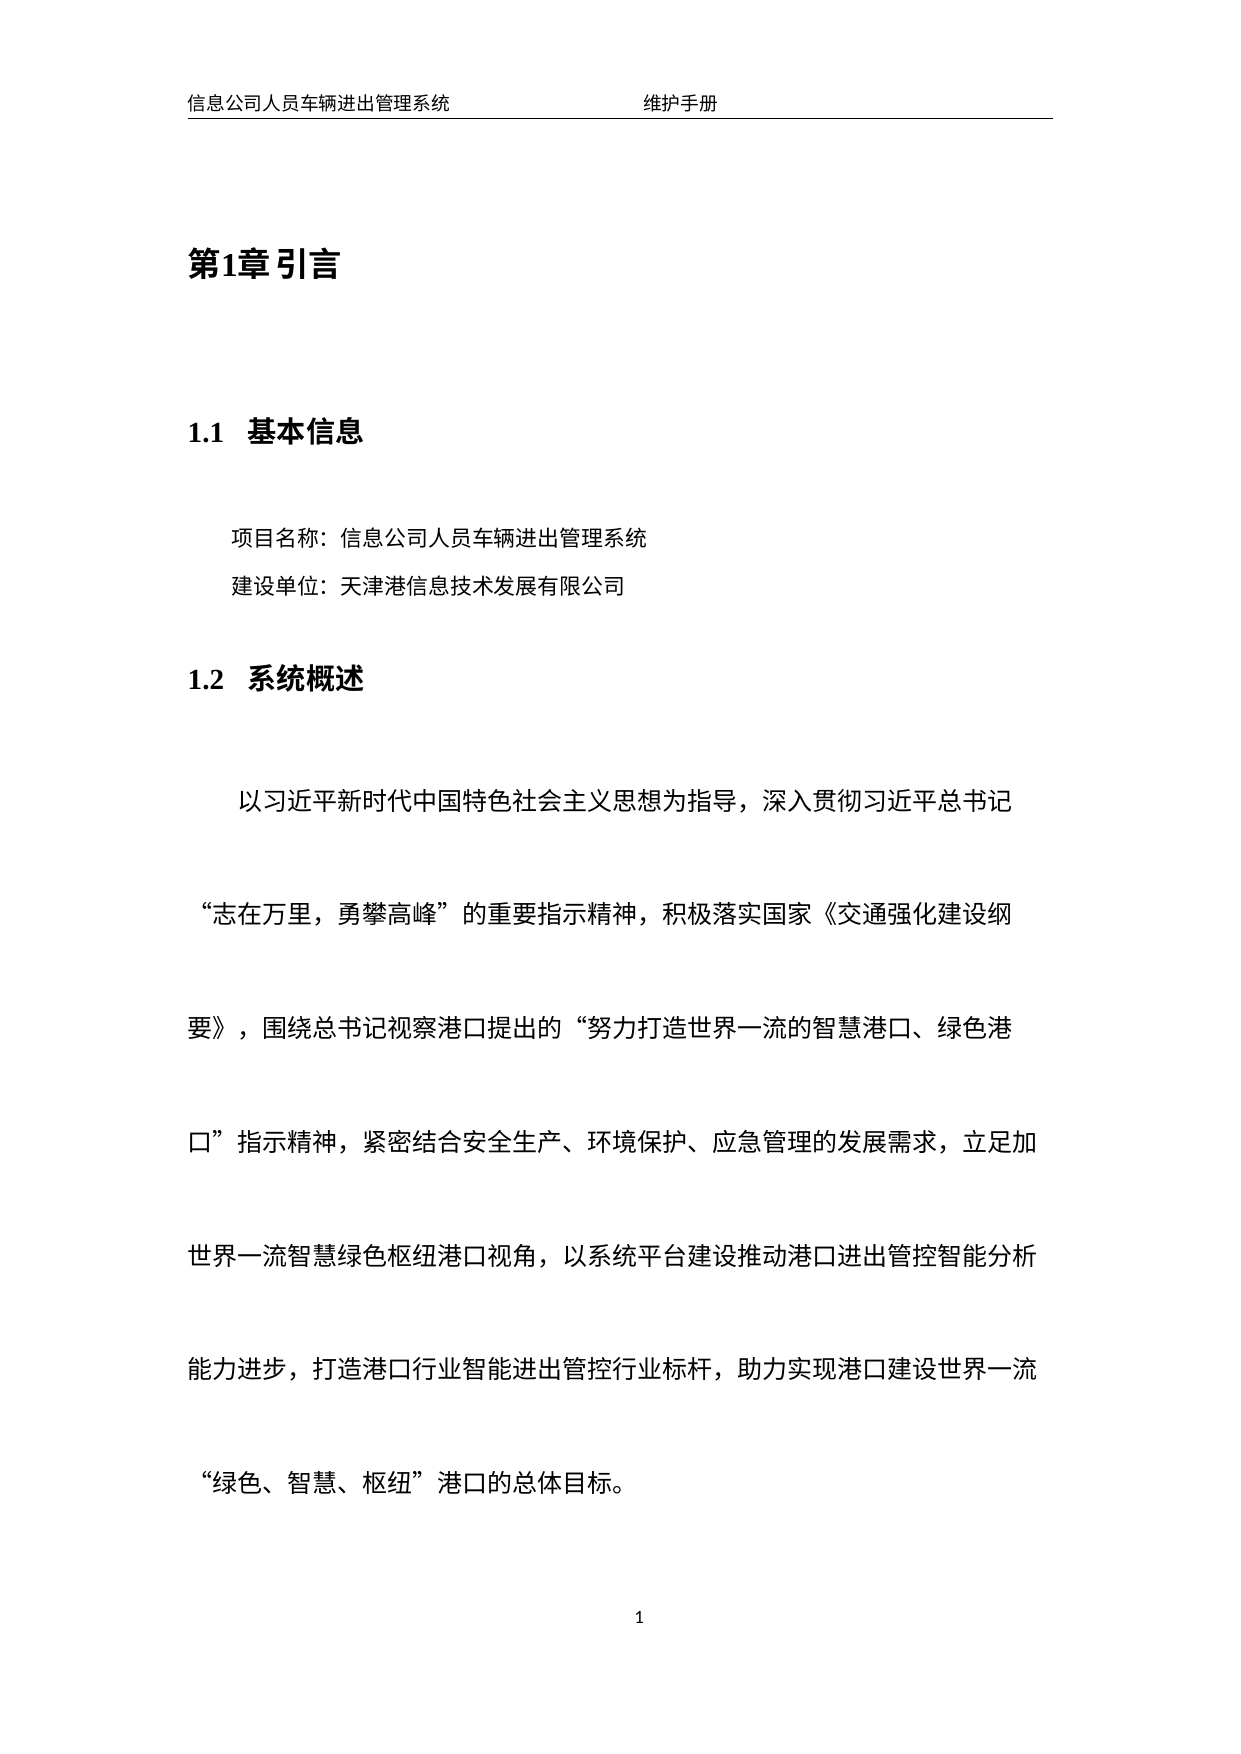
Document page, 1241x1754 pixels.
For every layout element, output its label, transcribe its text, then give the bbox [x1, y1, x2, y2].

subtitle 引言 [187, 230, 1053, 295]
subtitle 系统概述 [187, 644, 1053, 709]
text 项目名称：信息公司人员车辆进出管理系统 [187, 520, 1053, 553]
text 以习近平新时代中国特色社会主义思想为指导，深入贯彻习近平总书记“志在万里，勇攀高峰”的重要指示精神，积极落实国家《交通强化建设纲要》，围绕总书记视察港口提出的“努力打造世界一流的智慧港口、绿色港口”指示精神，紧密结合安全生产、环境保护、应急管理的发展需求，立足加世界一流智慧绿色枢纽港口视角，以系统平台建设推动港口进出管控智能分析能力进步，打造港口行业智能进出管控行业标杆，助力实现港口建设世界一流“绿色、智慧、枢纽”港口的总体目标。 [187, 767, 1053, 1514]
subtitle 基本信息 [187, 397, 1053, 462]
text 建设单位：天津港信息技术发展有限公司 [187, 568, 1053, 601]
